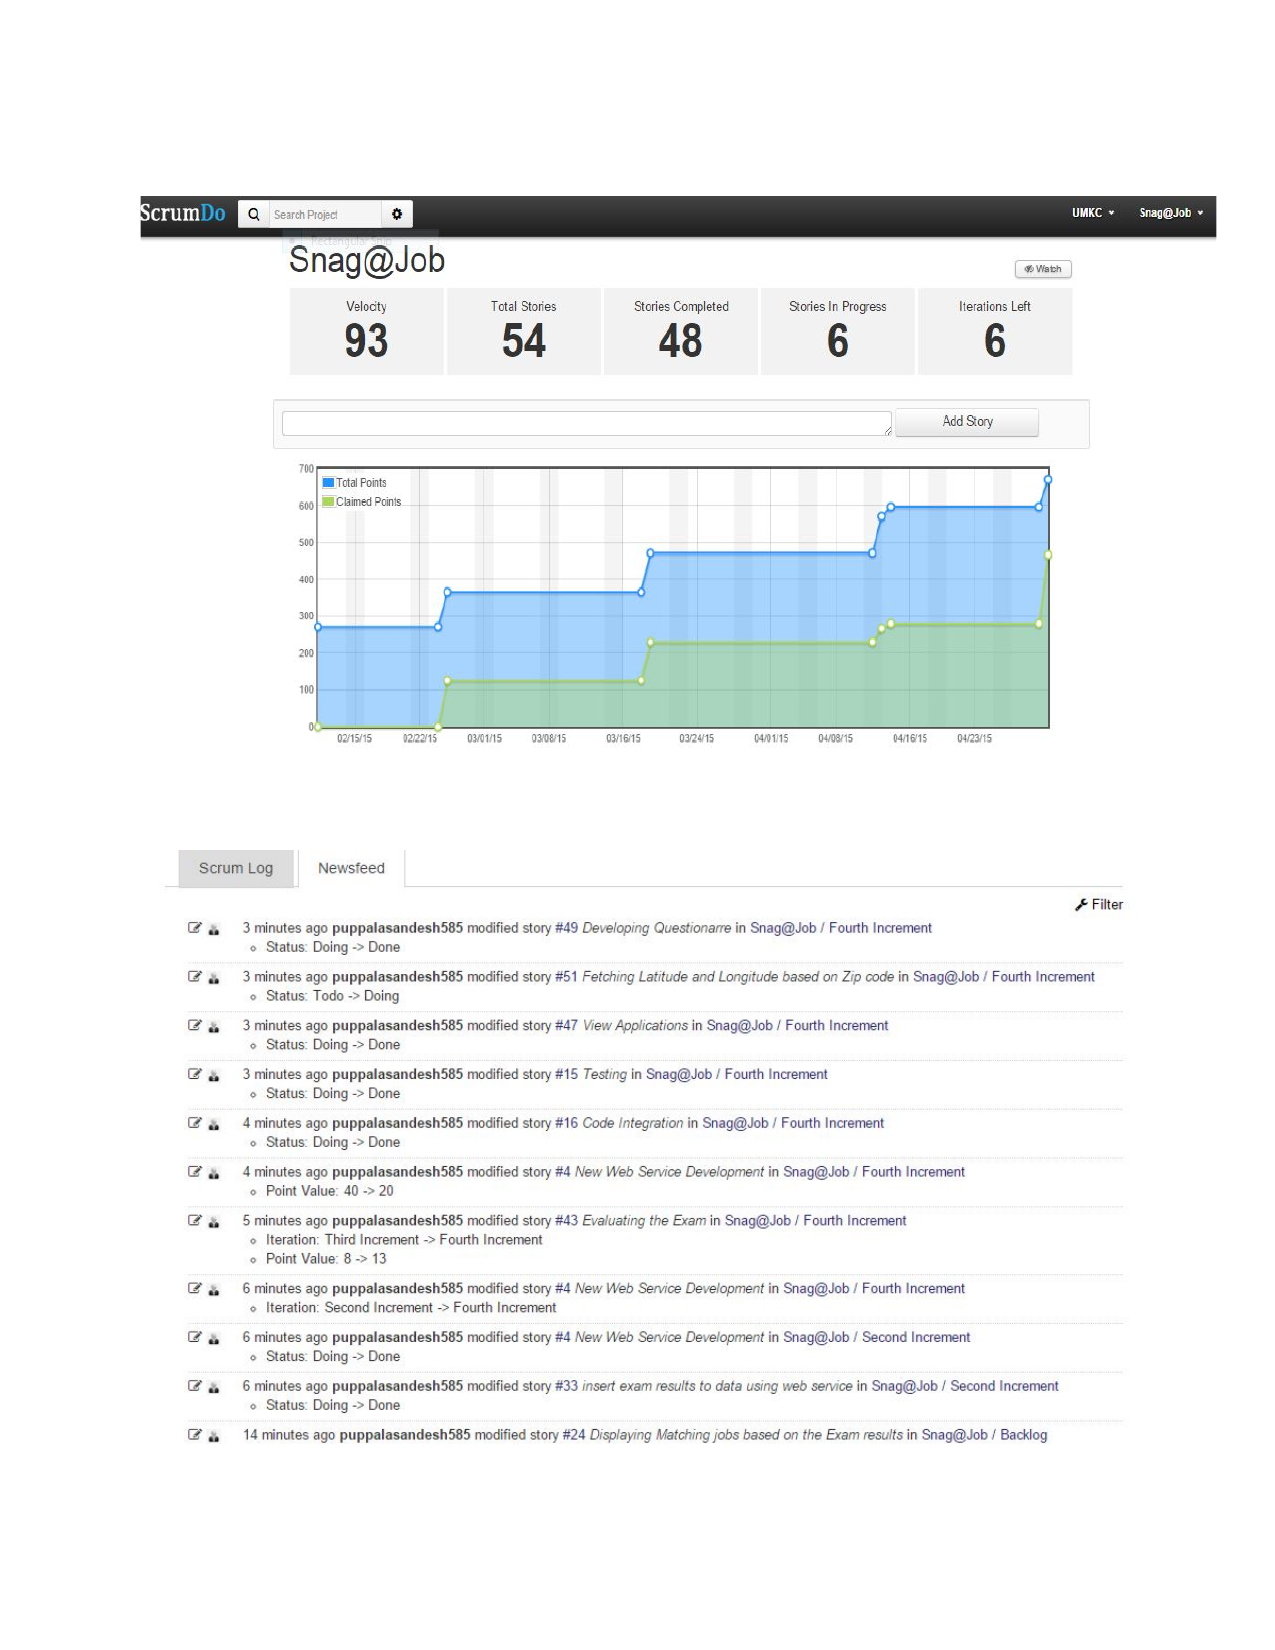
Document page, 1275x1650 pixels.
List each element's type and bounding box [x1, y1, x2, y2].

picture [150, 850, 1175, 1447]
picture [140, 196, 1217, 752]
